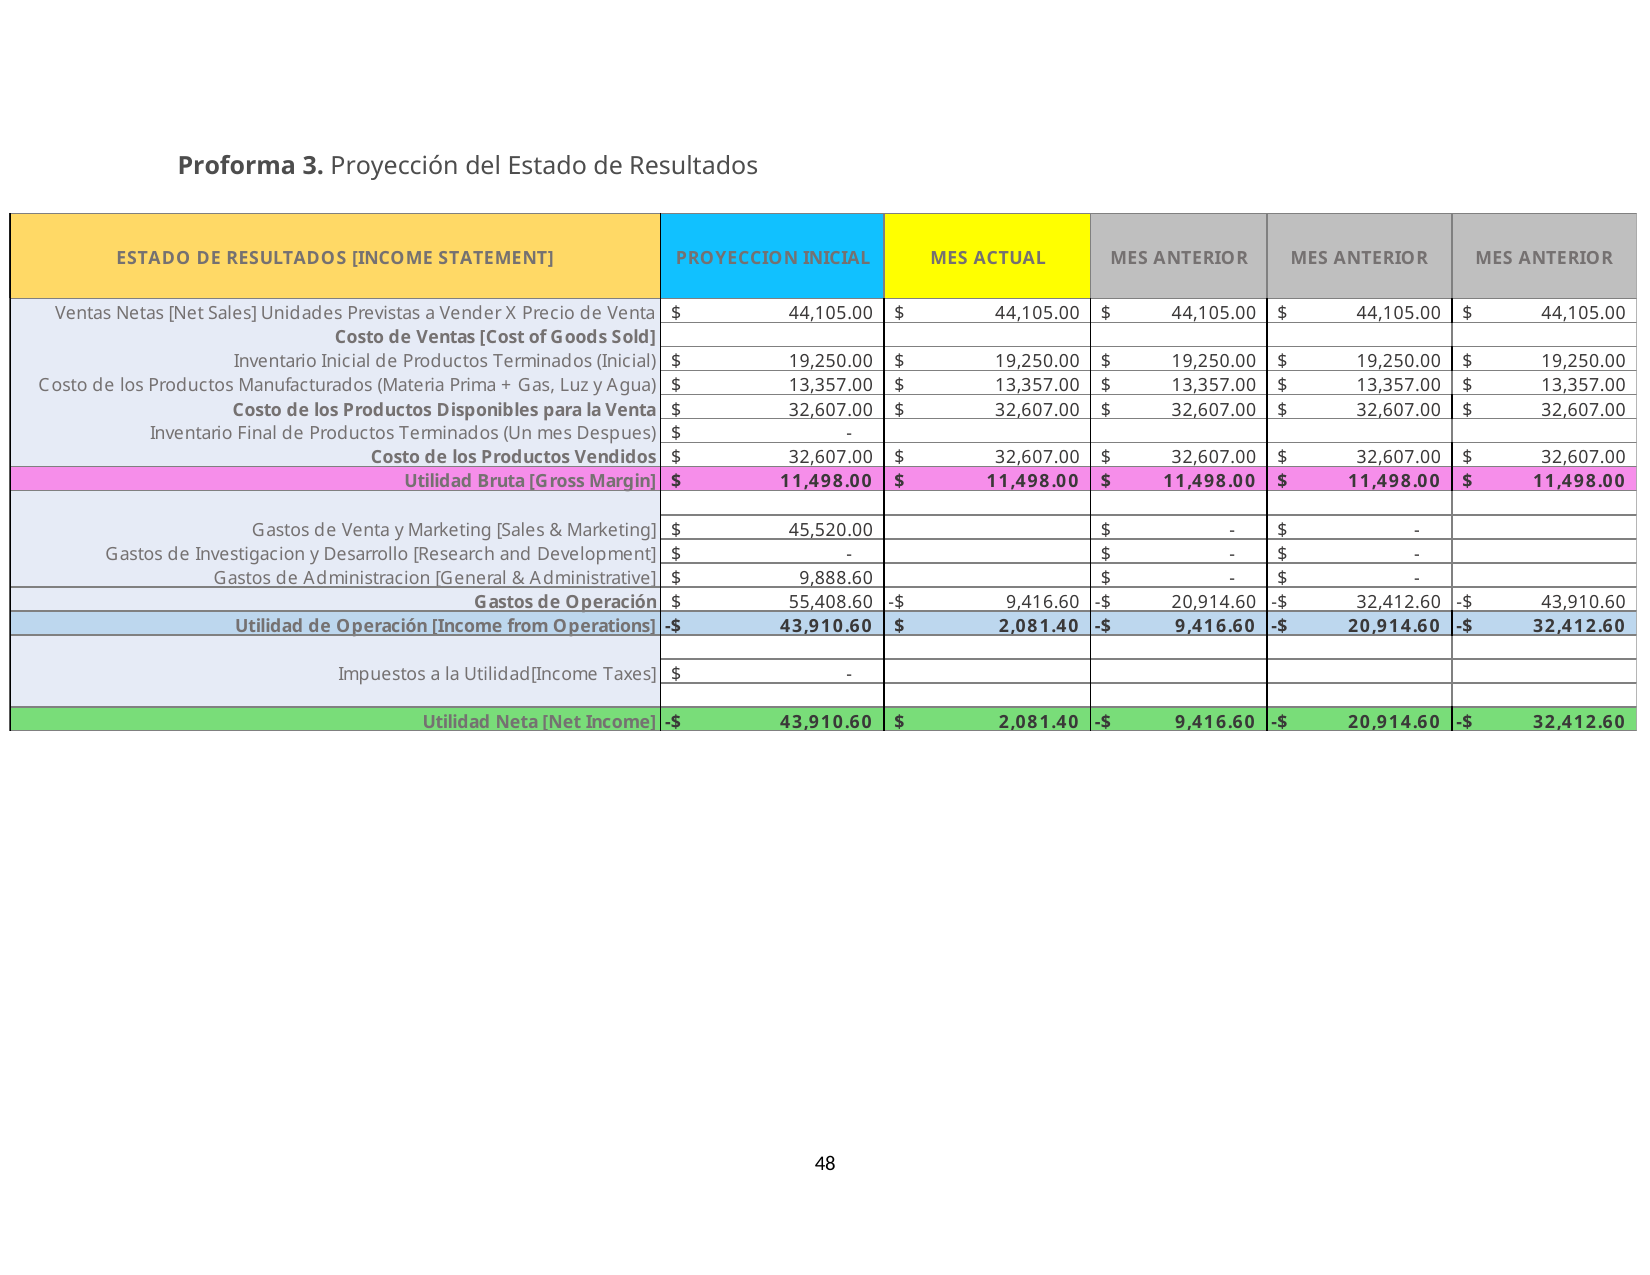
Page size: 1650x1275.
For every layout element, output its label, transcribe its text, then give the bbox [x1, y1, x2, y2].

text Proforma 3. Proyección del Estado de Resultados [177, 148, 1473, 182]
